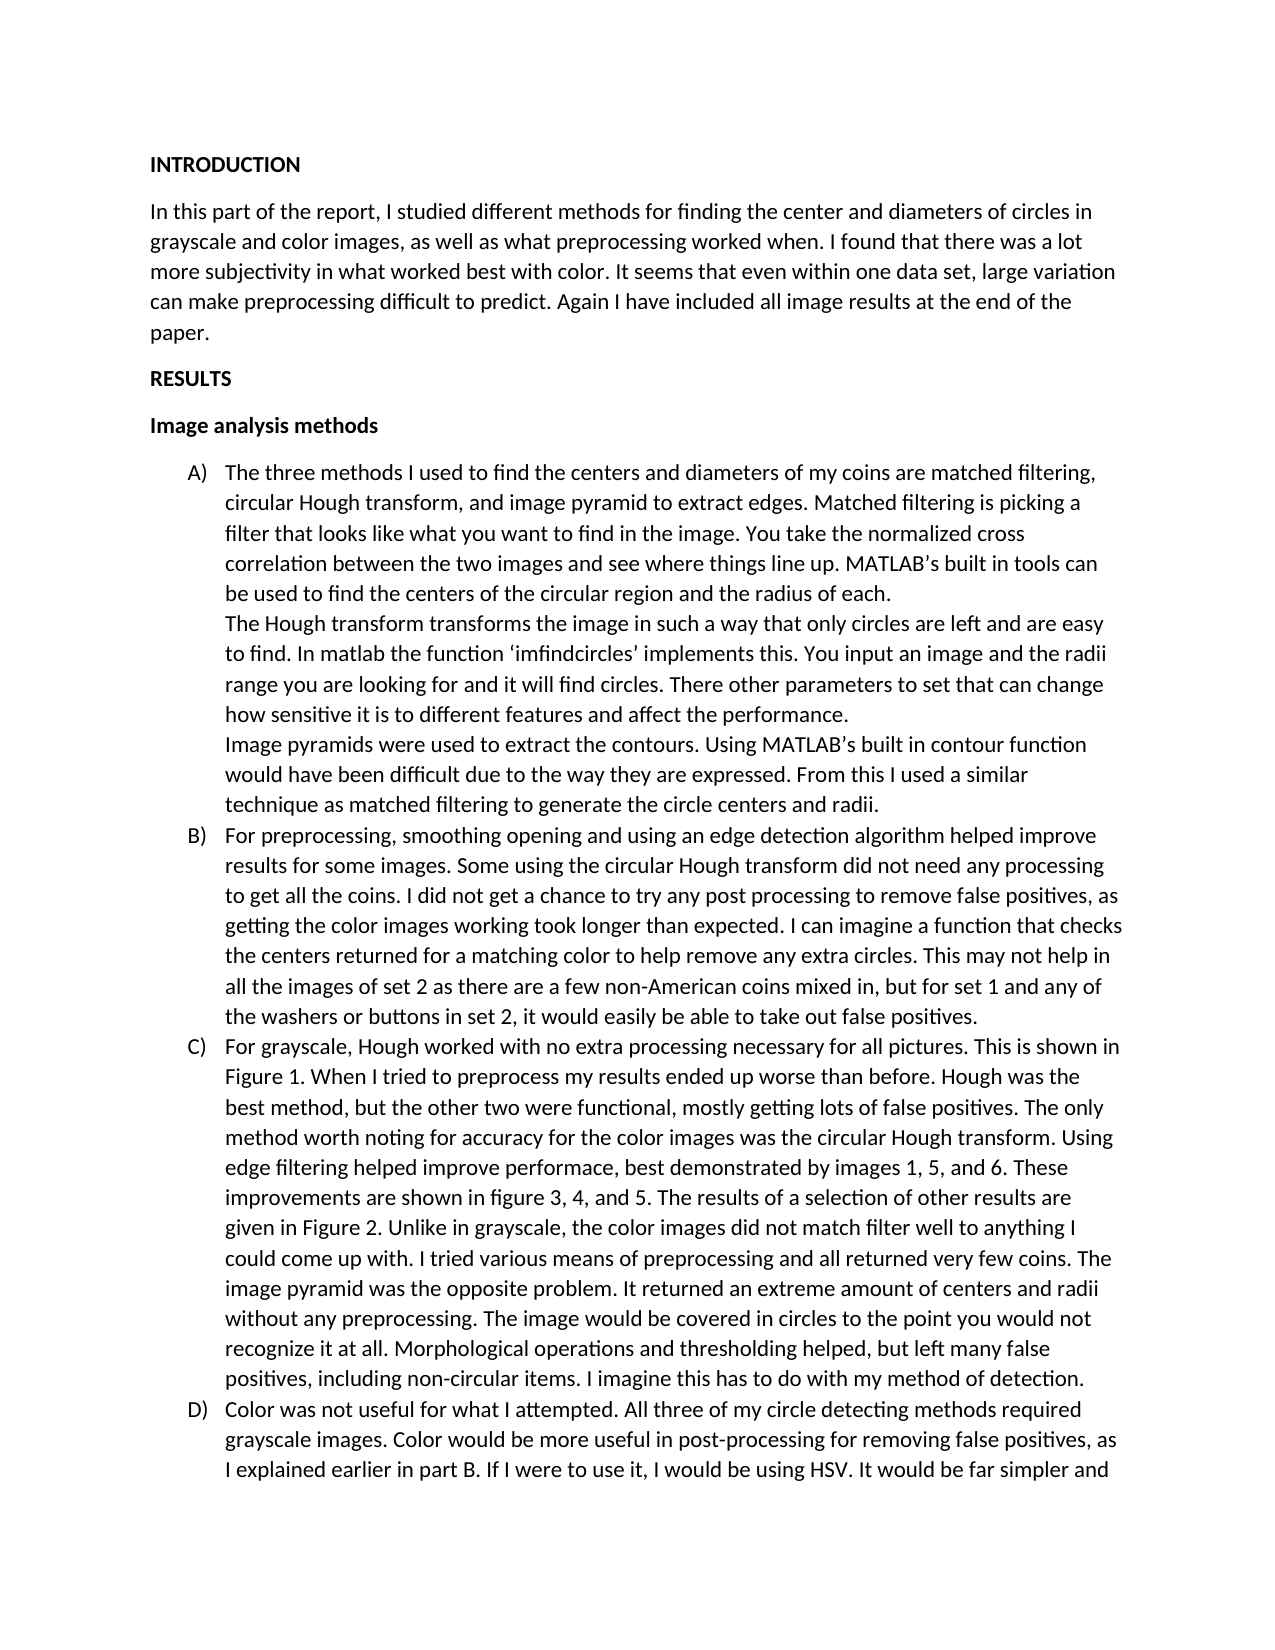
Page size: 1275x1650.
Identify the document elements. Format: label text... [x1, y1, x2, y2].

list The three methods I used to find the centers and diameters of my coins are matched filtering, circular Hough transform, and image pyramid to extract edges. Matched filtering is picking a filter that looks like what you want to find in the image. You take the normalized cross correlation between the two images and see where things line up. MATLAB’s built in tools can be used to find the centers of the circular region and the radius of each. [187, 458, 1125, 607]
list For preprocessing, smoothing opening and using an edge detection algorithm helped improve results for some images. Some using the circular Hough transform did not need any processing to get all the coins. I did not get a chance to try any post processing to remove false positives, as getting the color images working took longer than expected. I can imagine a function that checks the centers returned for a matching color to help remove any extra circles. This may not help in all the images of set 2 as there are a few non-American coins mixed in, but for set 1 and any of the washers or buttons in set 2, it would easily be able to take out false positives. [187, 821, 1125, 1030]
text Image analysis methods [150, 411, 1125, 439]
text INTRODUCTION [150, 150, 1125, 178]
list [187, 1395, 1125, 1483]
text In this part of the report, I studied different methods for finding the center and diameters of circles in grayscale and color images, as well as what preprocessing worked when. I found that there was a lot more subjectivity in what worked best with color. It seems that even within one data set, large variation can make preprocessing difficult to predict. Again I have included all image results at the end of the paper. [150, 197, 1125, 346]
text RESULTS [150, 364, 1125, 393]
list The Hough transform transforms the image in such a way that only circles are left and are easy to find. In matlab the function ‘imfindcircles’ implements this. You input an image and the radii range you are looking for and it will find circles. There other parameters to set that can change how sensitive it is to different features and affect the performance. [225, 609, 1125, 728]
list For grayscale, Hough worked with no extra processing necessary for all pictures. This is shown in Figure 1. When I tried to preprocess my results ended up worse than before. Hough was the best method, but the other two were functional, mostly getting lots of false positives. The only method worth noting for accuracy for the color images was the circular Hough transform. Using edge filtering helped improve performace, best demonstrated by images 1, 5, and 6. These improvements are shown in figure 3, 4, and 5. The results of a selection of other results are given in Figure 2. Unlike in grayscale, the color images did not match filter well to anything I could come up with. I tried various means of preprocessing and all returned very few coins. The image pyramid was the opposite problem. It returned an extreme amount of centers and radii without any preprocessing. The image would be covered in circles to the point you would not recognize it at all. Morphological operations and thresholding helped, but left many false positives, including non-circular items. I imagine this has to do with my method of detection. [187, 1032, 1125, 1393]
list Image pyramids were used to extract the contours. Using MATLAB’s built in contour function would have been difficult due to the way they are expressed. From this I used a similar technique as matched filtering to generate the circle centers and radii. [225, 730, 1125, 819]
